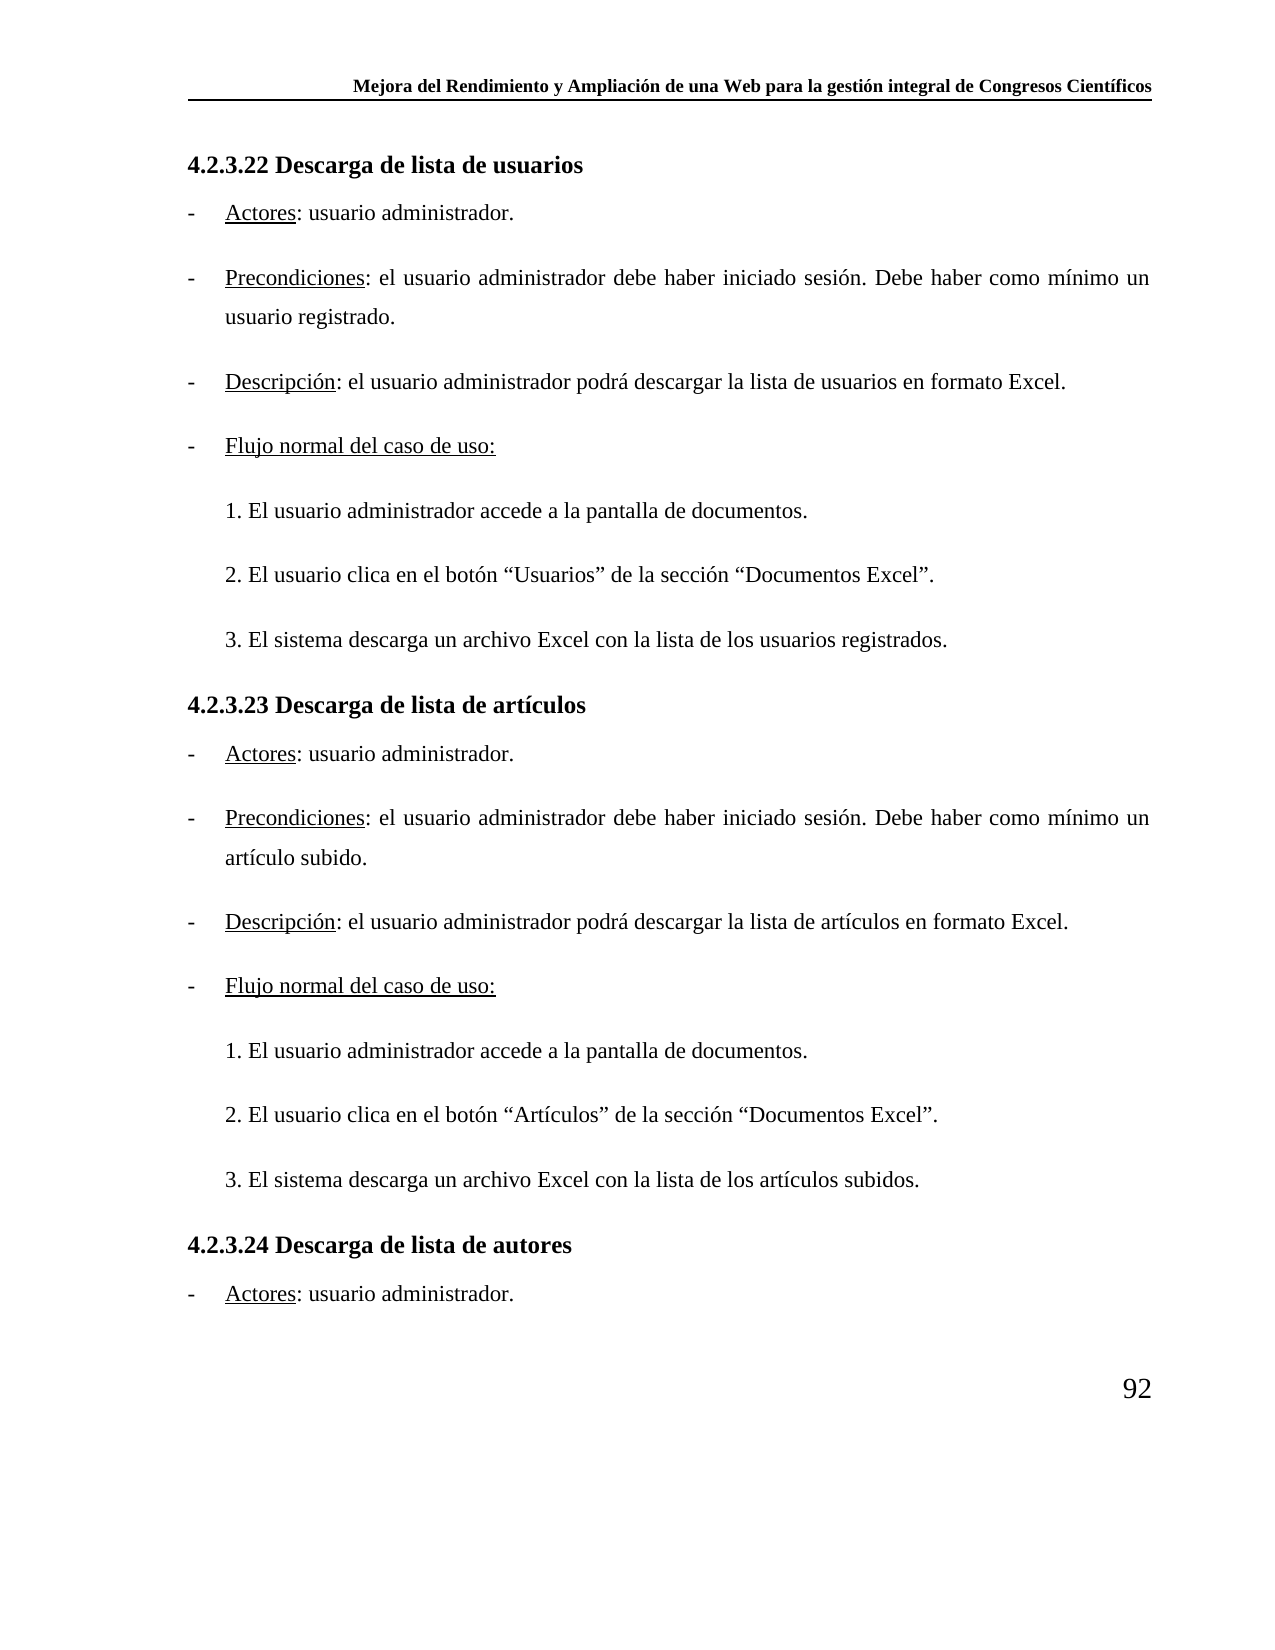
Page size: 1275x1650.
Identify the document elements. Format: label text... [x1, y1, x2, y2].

list Flujo normal del caso de uso: [187, 432, 1152, 459]
list Actores: usuario administrador. [187, 1280, 1152, 1306]
subtitle 4.2.3.22 Descarga de lista de usuarios [187, 150, 1152, 179]
text 2. El usuario clica en el botón “Usuarios” de la sección “Documentos Excel”. [225, 561, 1152, 588]
text 1. El usuario administrador accede a la pantalla de documentos. [225, 1037, 1152, 1063]
list Actores: usuario administrador. [187, 739, 1152, 766]
list Flujo normal del caso de uso: [187, 972, 1152, 999]
subtitle 4.2.3.23 Descarga de lista de artículos [187, 690, 1152, 719]
text 2. El usuario clica en el botón “Artículos” de la sección “Documentos Excel”. [225, 1101, 1152, 1128]
list Precondiciones: el usuario administrador debe haber iniciado sesión. Debe haber como mínimo un usuario registrado. [187, 264, 1152, 330]
text 3. El sistema descarga un archivo Excel con la lista de los artículos subidos. [225, 1166, 1152, 1192]
subtitle 4.2.3.24 Descarga de lista de autores [187, 1230, 1152, 1259]
text 3. El sistema descarga un archivo Excel con la lista de los usuarios registrados. [225, 626, 1152, 652]
list Actores: usuario administrador. [187, 199, 1152, 226]
list Precondiciones: el usuario administrador debe haber iniciado sesión. Debe haber como mínimo un artículo subido. [187, 804, 1152, 870]
text 1. El usuario administrador accede a la pantalla de documentos. [225, 497, 1152, 523]
list Descripción: el usuario administrador podrá descargar la lista de artículos en formato Excel. [187, 908, 1152, 934]
list Descripción: el usuario administrador podrá descargar la lista de usuarios en formato Excel. [187, 368, 1152, 394]
